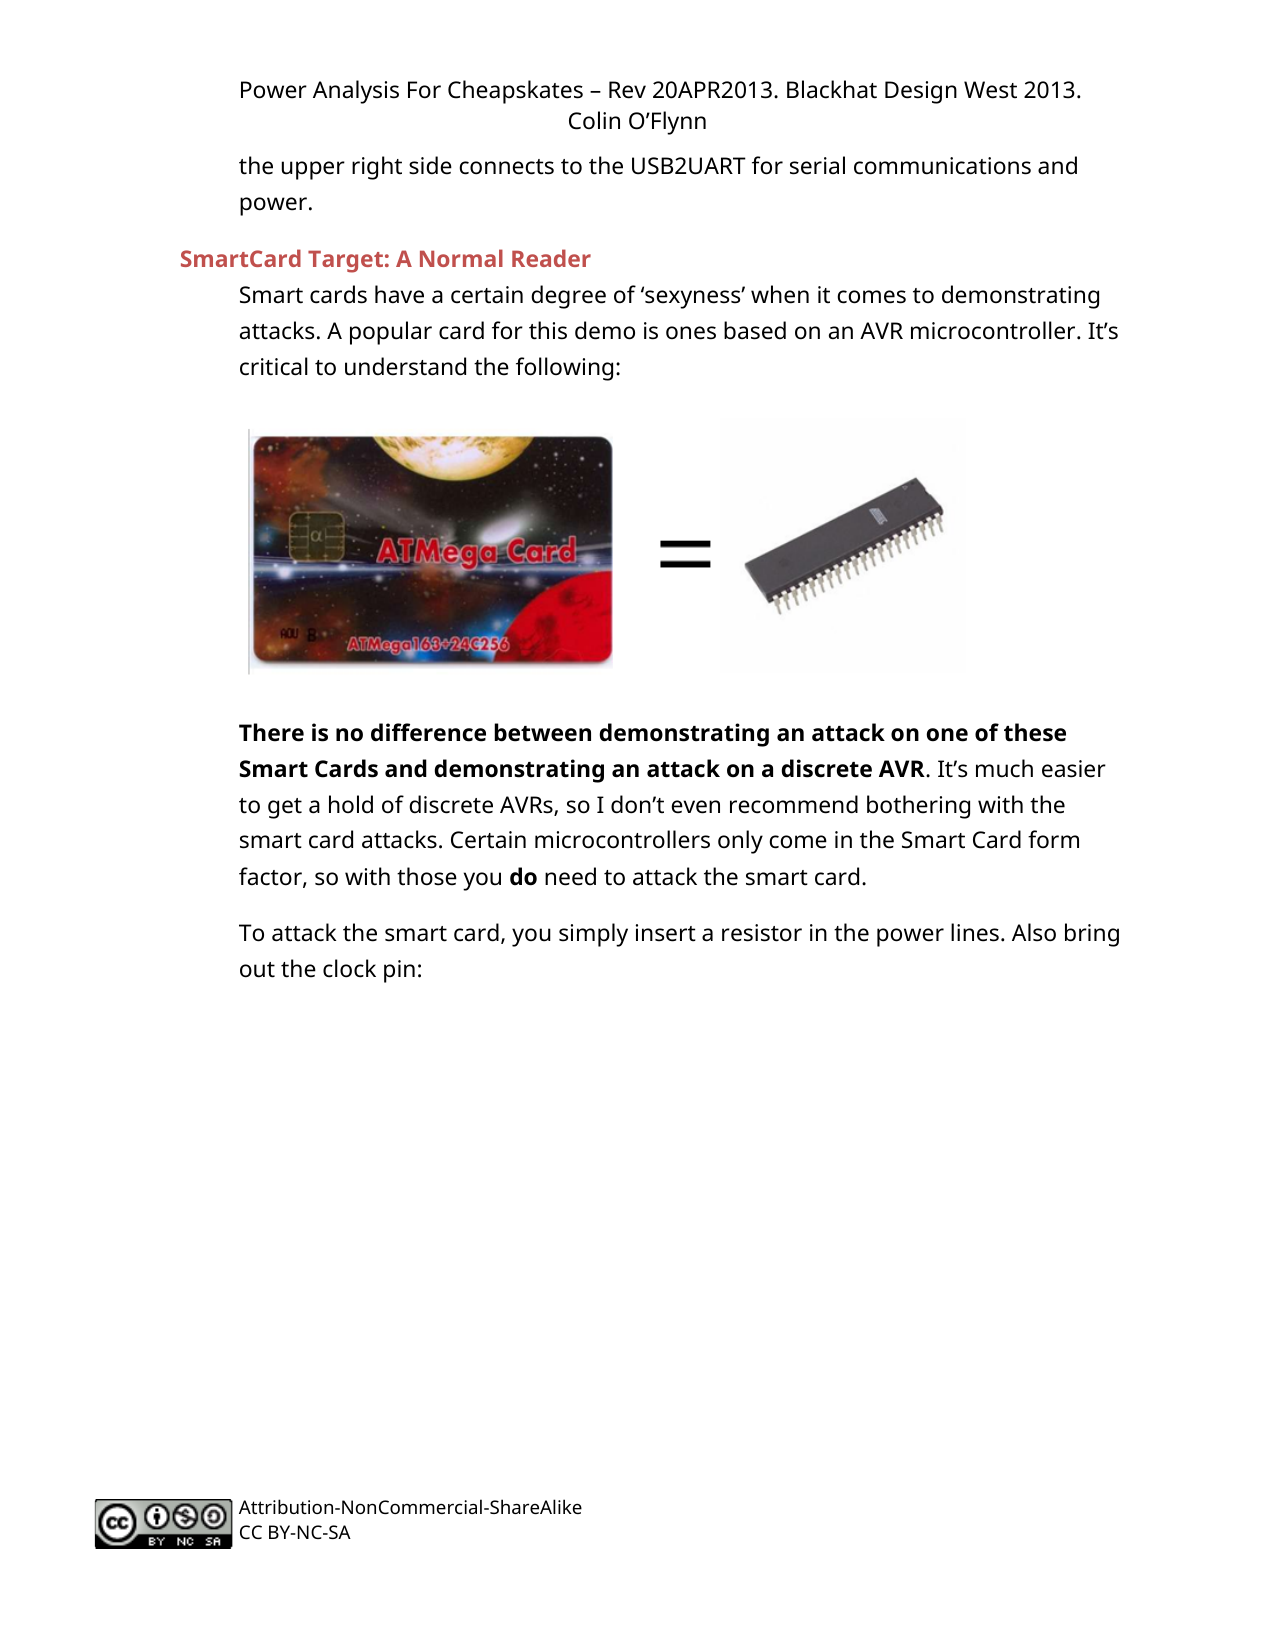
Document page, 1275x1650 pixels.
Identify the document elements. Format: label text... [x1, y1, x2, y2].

picture [238, 407, 967, 692]
picture [94, 1499, 233, 1549]
text Smart cards have a certain degree of ‘sexyness’ when it comes to demonstrating attacks. A popular card for this demo is ones based on an AVR microcontroller. It’s critical to understand the following: [239, 279, 1125, 382]
text To attack the smart card, you simply insert a resistor in the power lines. Also bring out the clock pin: [239, 917, 1125, 984]
subtitle SmartCard Target: A Normal Reader [179, 243, 1125, 274]
text There is no difference between demonstrating an attack on one of these Smart Cards and demonstrating an attack on a discrete AVR. It’s much easier to get a hold of discrete AVRs, so I don’t even recommend bothering with the smart card attacks. Certain microcontrollers only come in the Smart Card form factor, so with those you do need to attack the smart card. [239, 717, 1125, 892]
